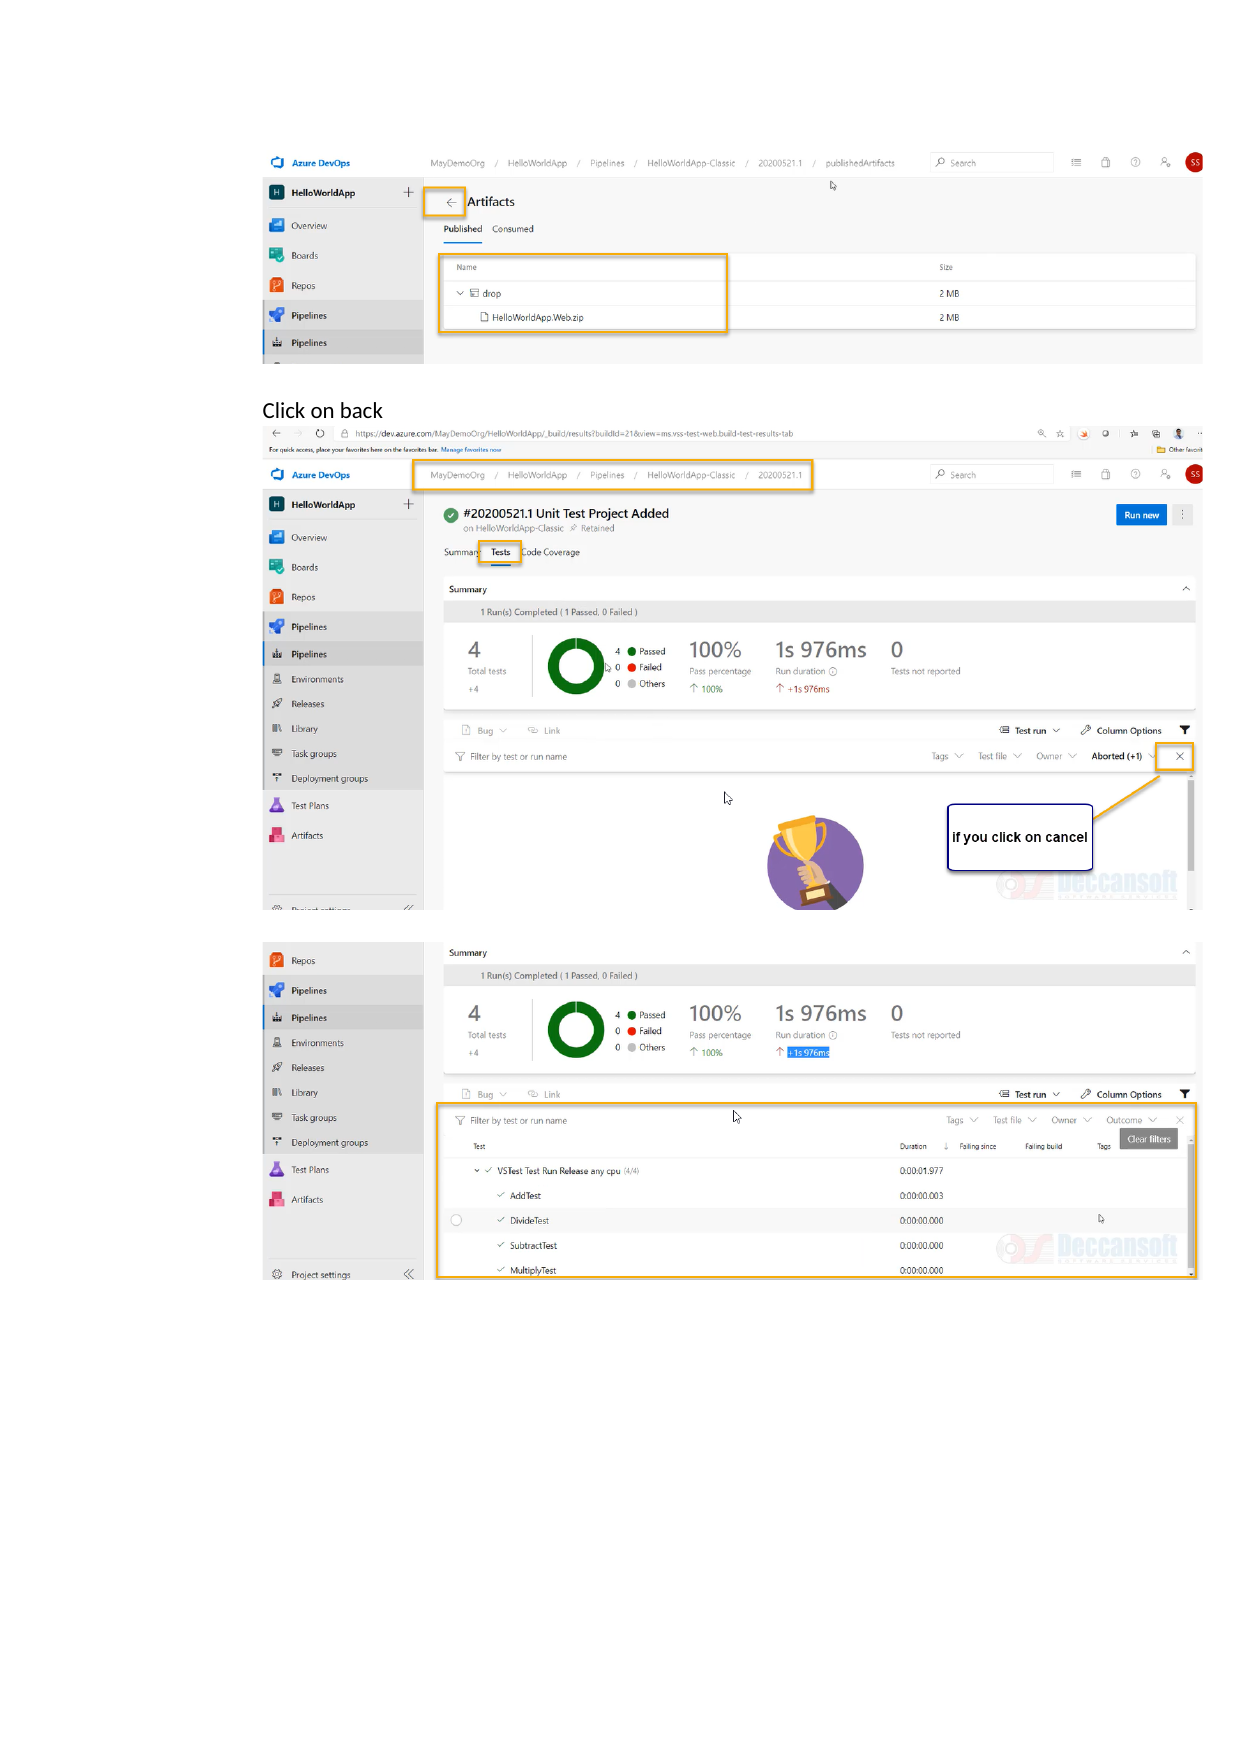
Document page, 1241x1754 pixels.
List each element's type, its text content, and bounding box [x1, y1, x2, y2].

list Click on back [262, 396, 1090, 424]
picture [262, 426, 1203, 910]
picture [262, 942, 1203, 1280]
picture [262, 150, 1203, 364]
